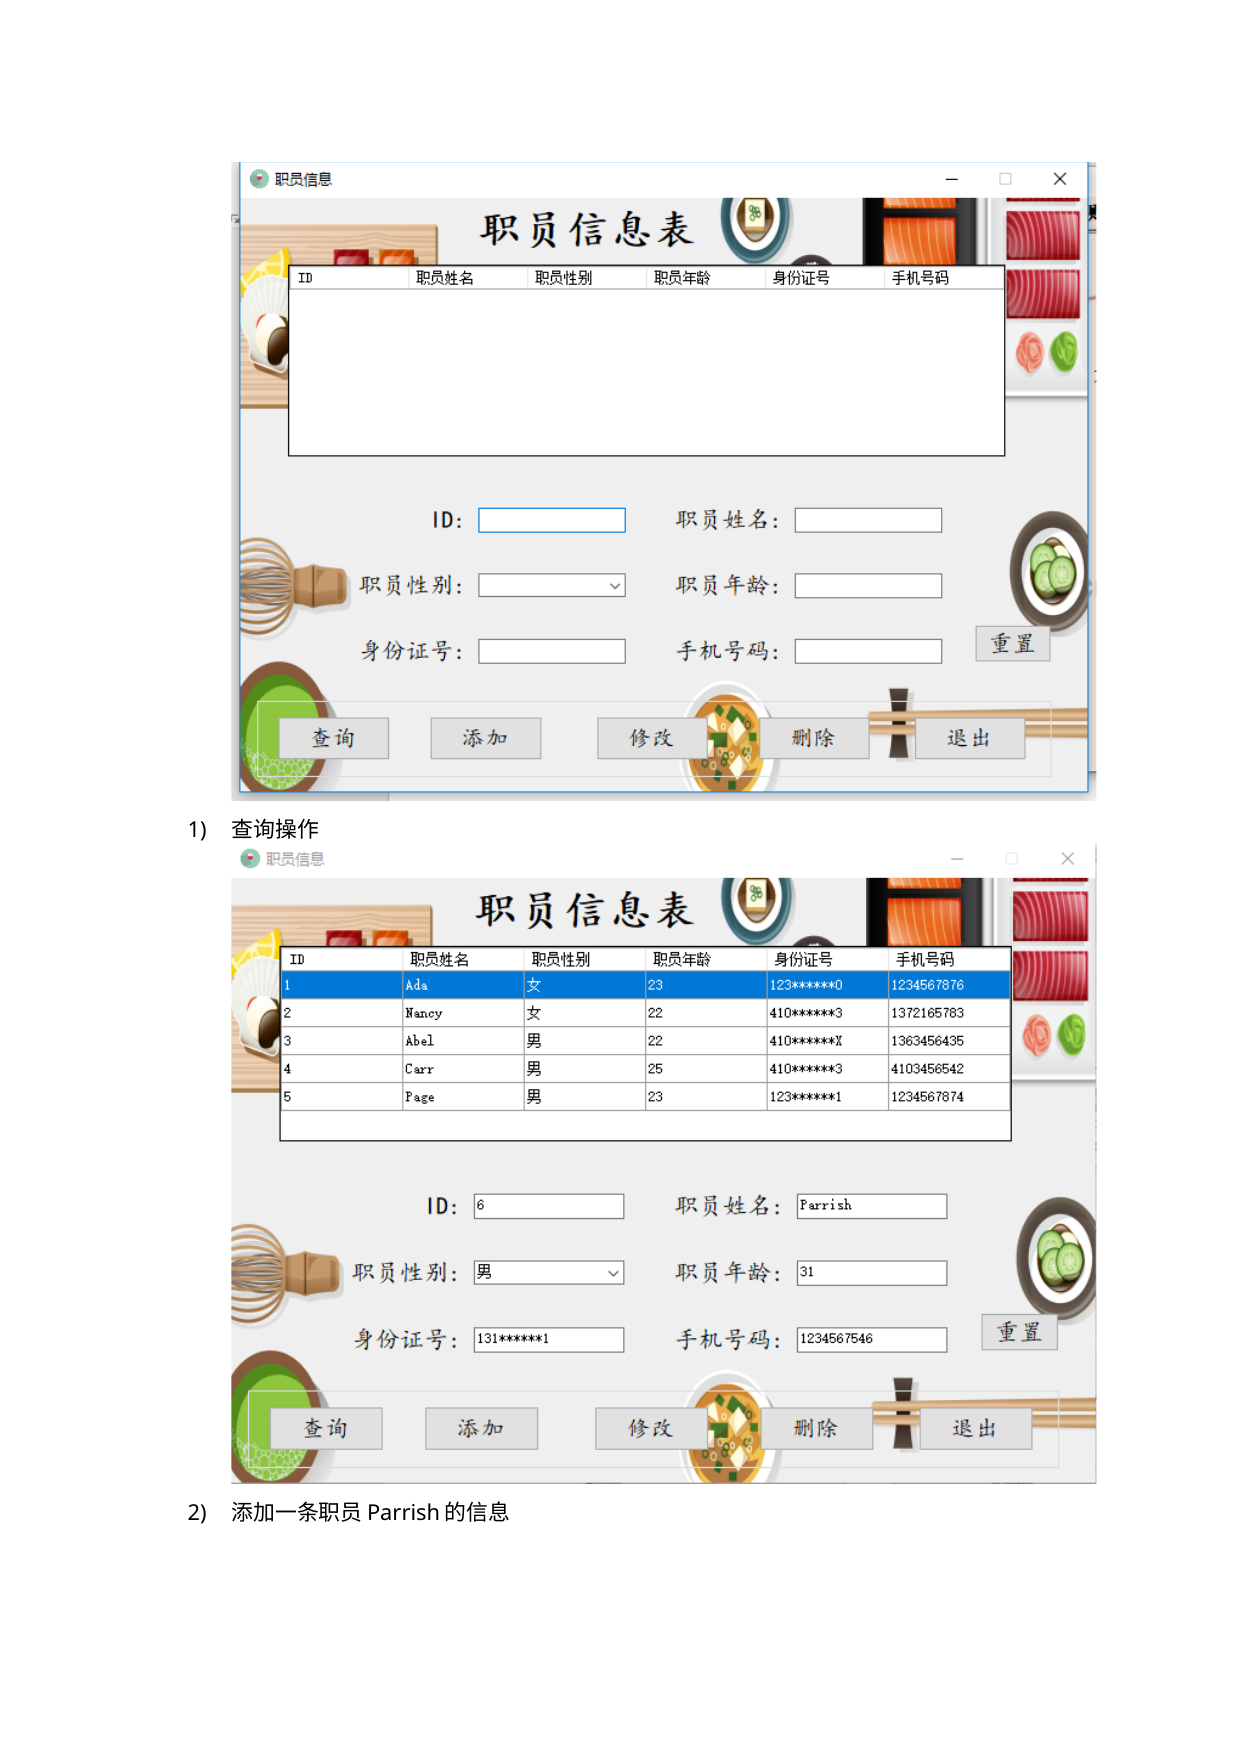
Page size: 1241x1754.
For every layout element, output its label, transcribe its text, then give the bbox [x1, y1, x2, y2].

list 查询操作 [187, 812, 1053, 844]
list 添加一条职员Parrish的信息 [187, 1494, 1053, 1527]
picture [231, 844, 1097, 1484]
picture [231, 162, 1097, 801]
